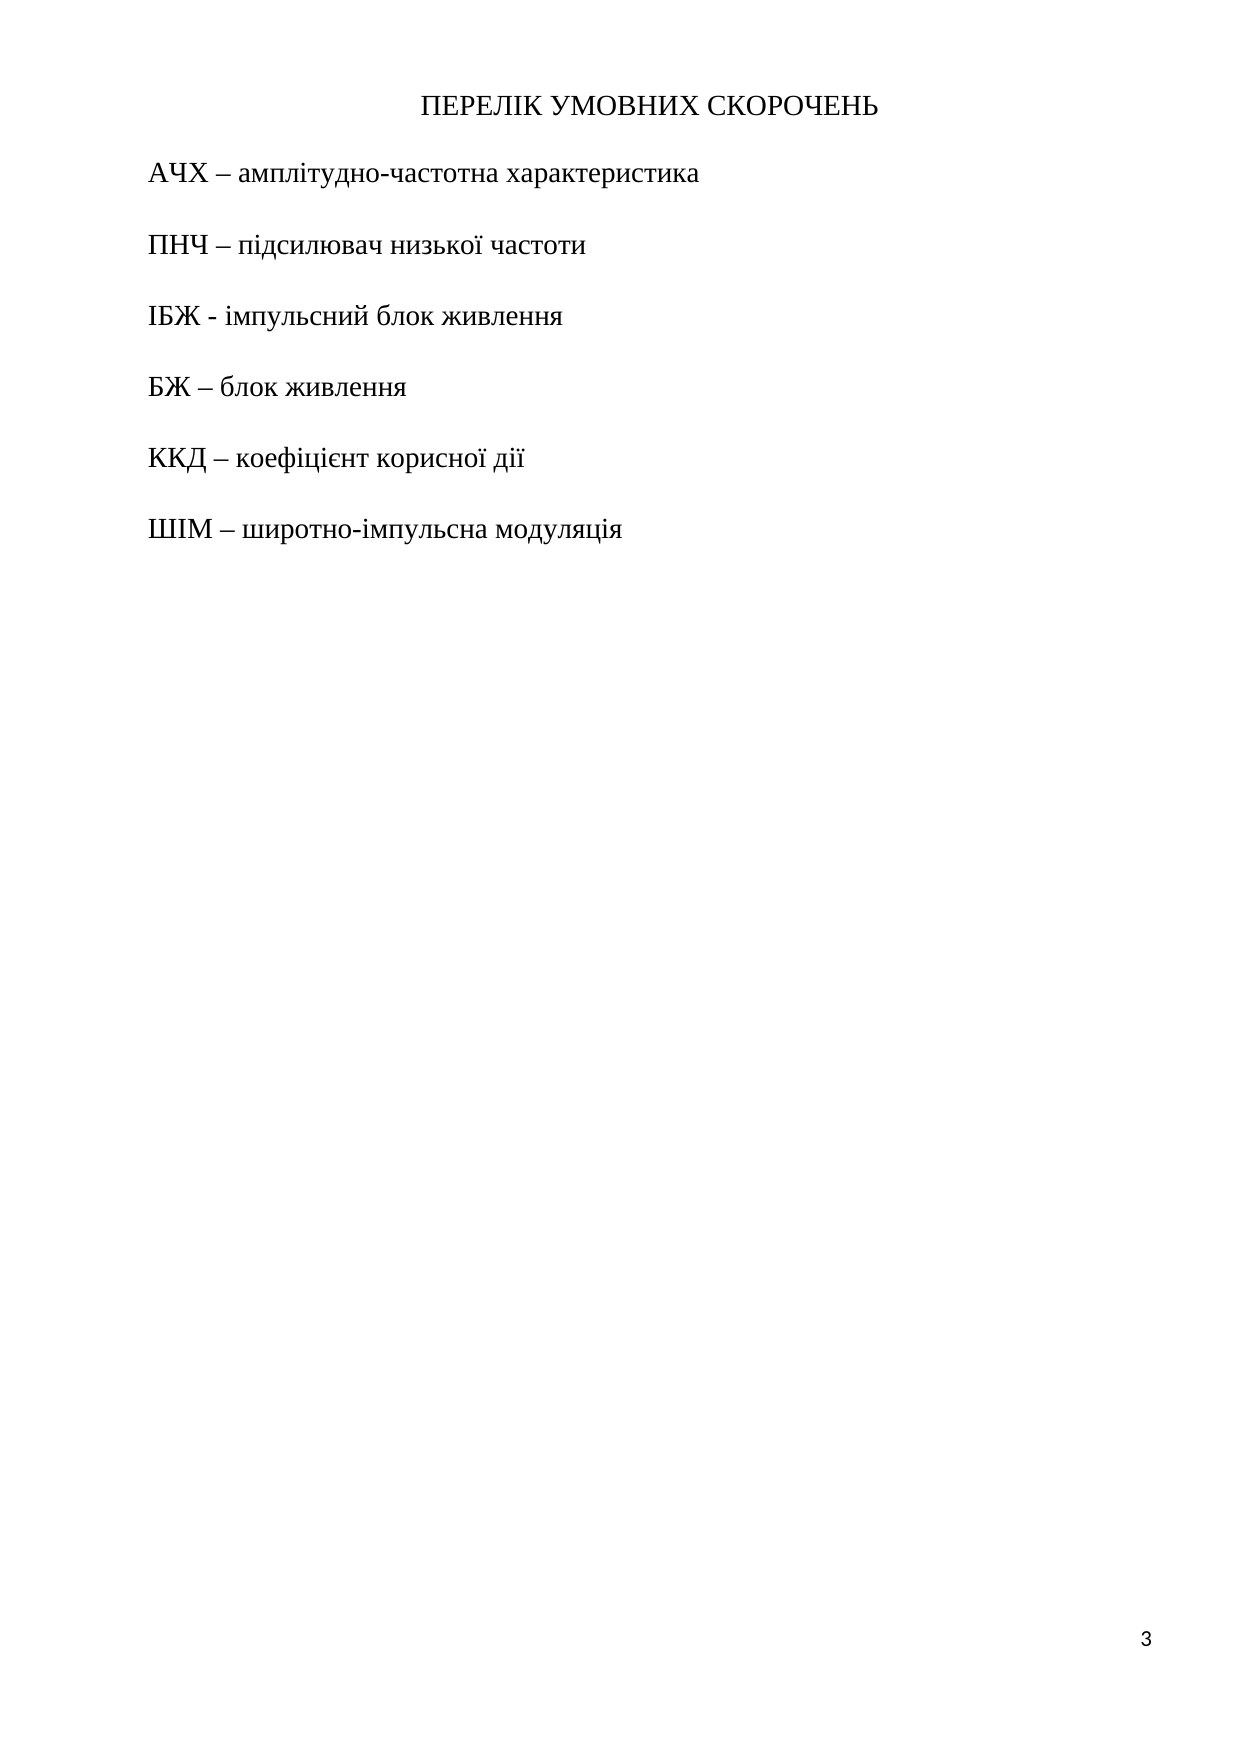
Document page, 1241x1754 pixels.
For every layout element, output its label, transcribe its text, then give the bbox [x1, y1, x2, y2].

text ПЕРЕЛІК УМОВНИХ СКОРОЧЕНЬ [148, 88, 1152, 122]
text ШІМ – широтно-імпульсна модуляція [148, 511, 1152, 545]
text ПНЧ – підсилювач низької частоти [148, 227, 1152, 260]
text АЧХ – амплітудно-частотна характеристика [148, 156, 1152, 189]
text БЖ – блок живлення [148, 369, 1152, 403]
text ІБЖ - імпульсний блок живлення [148, 298, 1152, 331]
text ККД – коефіцієнт корисної дії [148, 440, 1152, 474]
